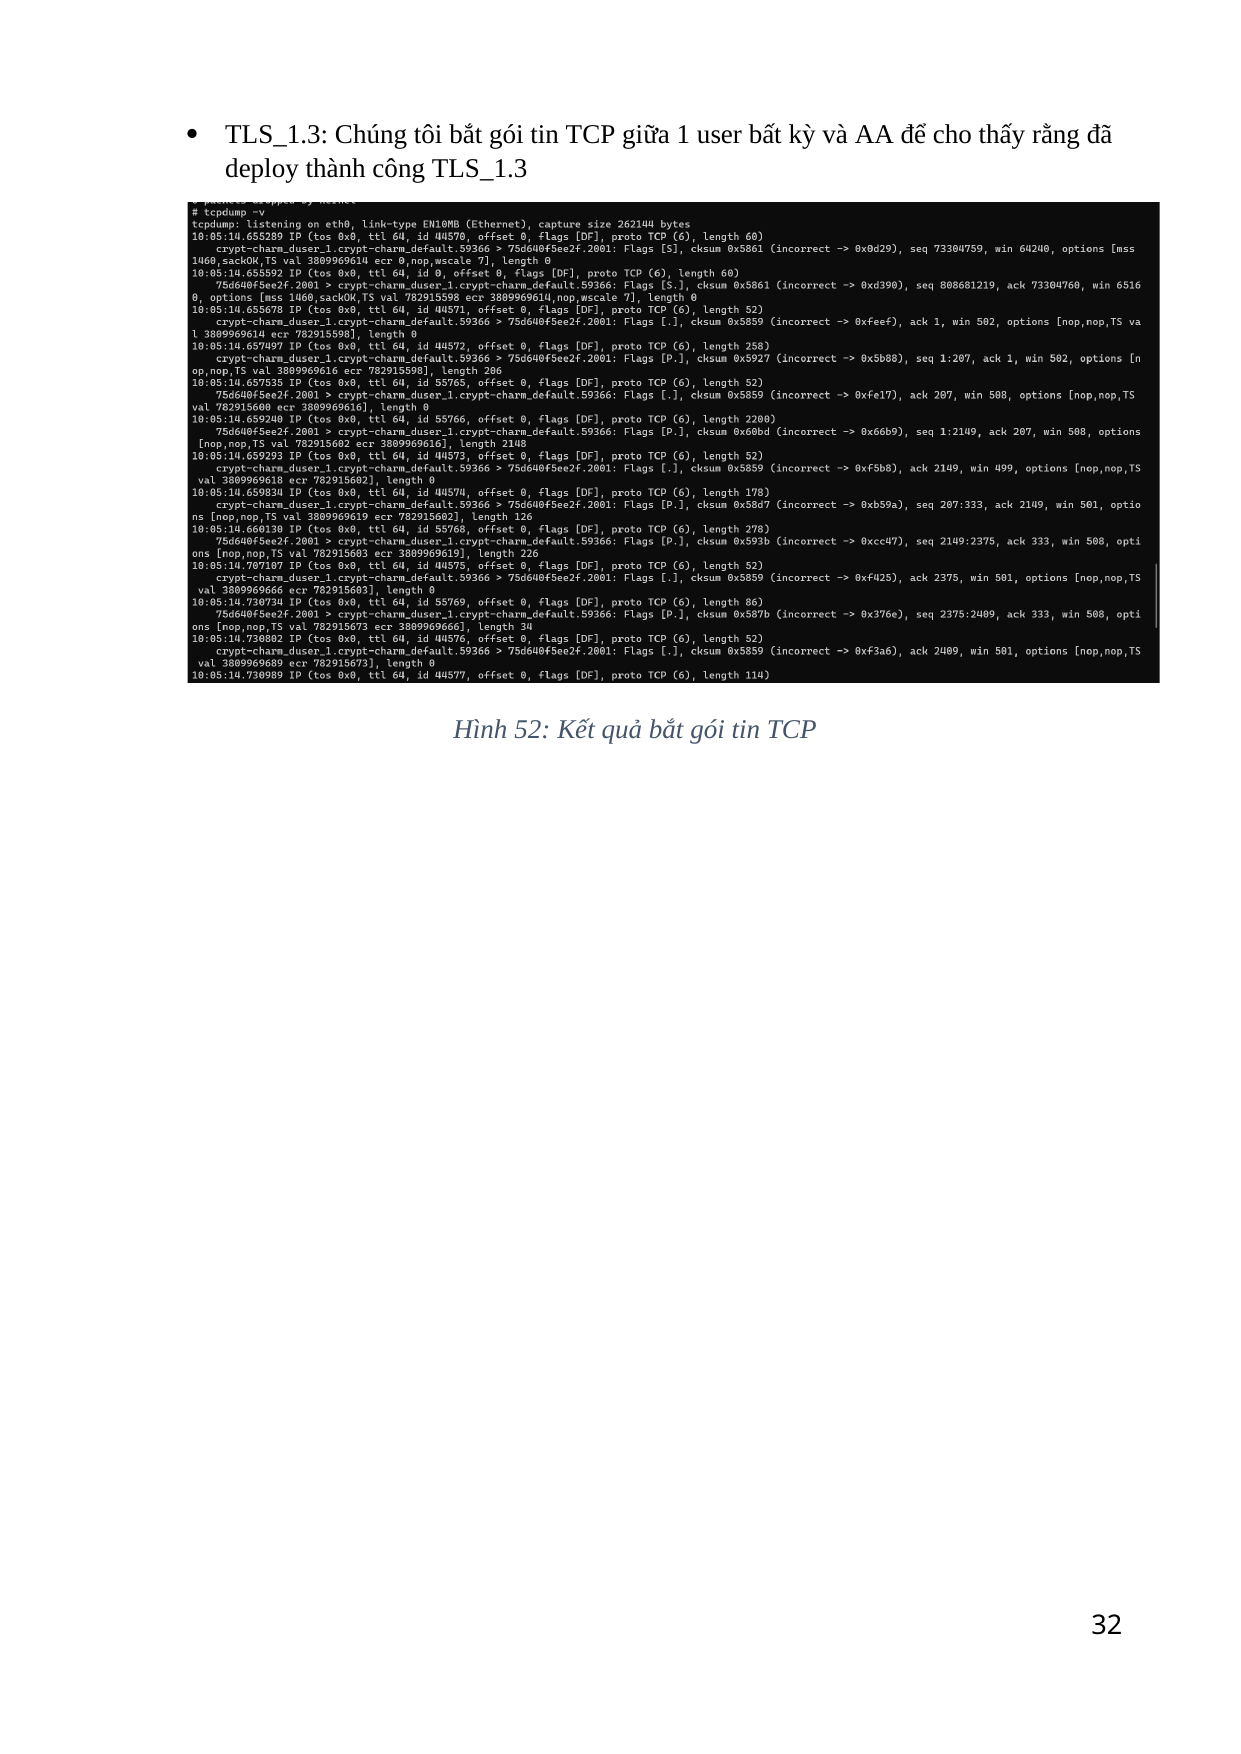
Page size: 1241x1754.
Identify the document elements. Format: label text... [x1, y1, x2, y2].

picture [187, 202, 1160, 683]
text Hình 52: Kết quả bắt gói tin TCP [150, 714, 1122, 745]
list TLS_1.3: Chúng tôi bắt gói tin TCP giữa 1 user bất kỳ và AA để cho thấy rằng đã deploy thành công TLS_1.3 [187, 118, 1122, 183]
